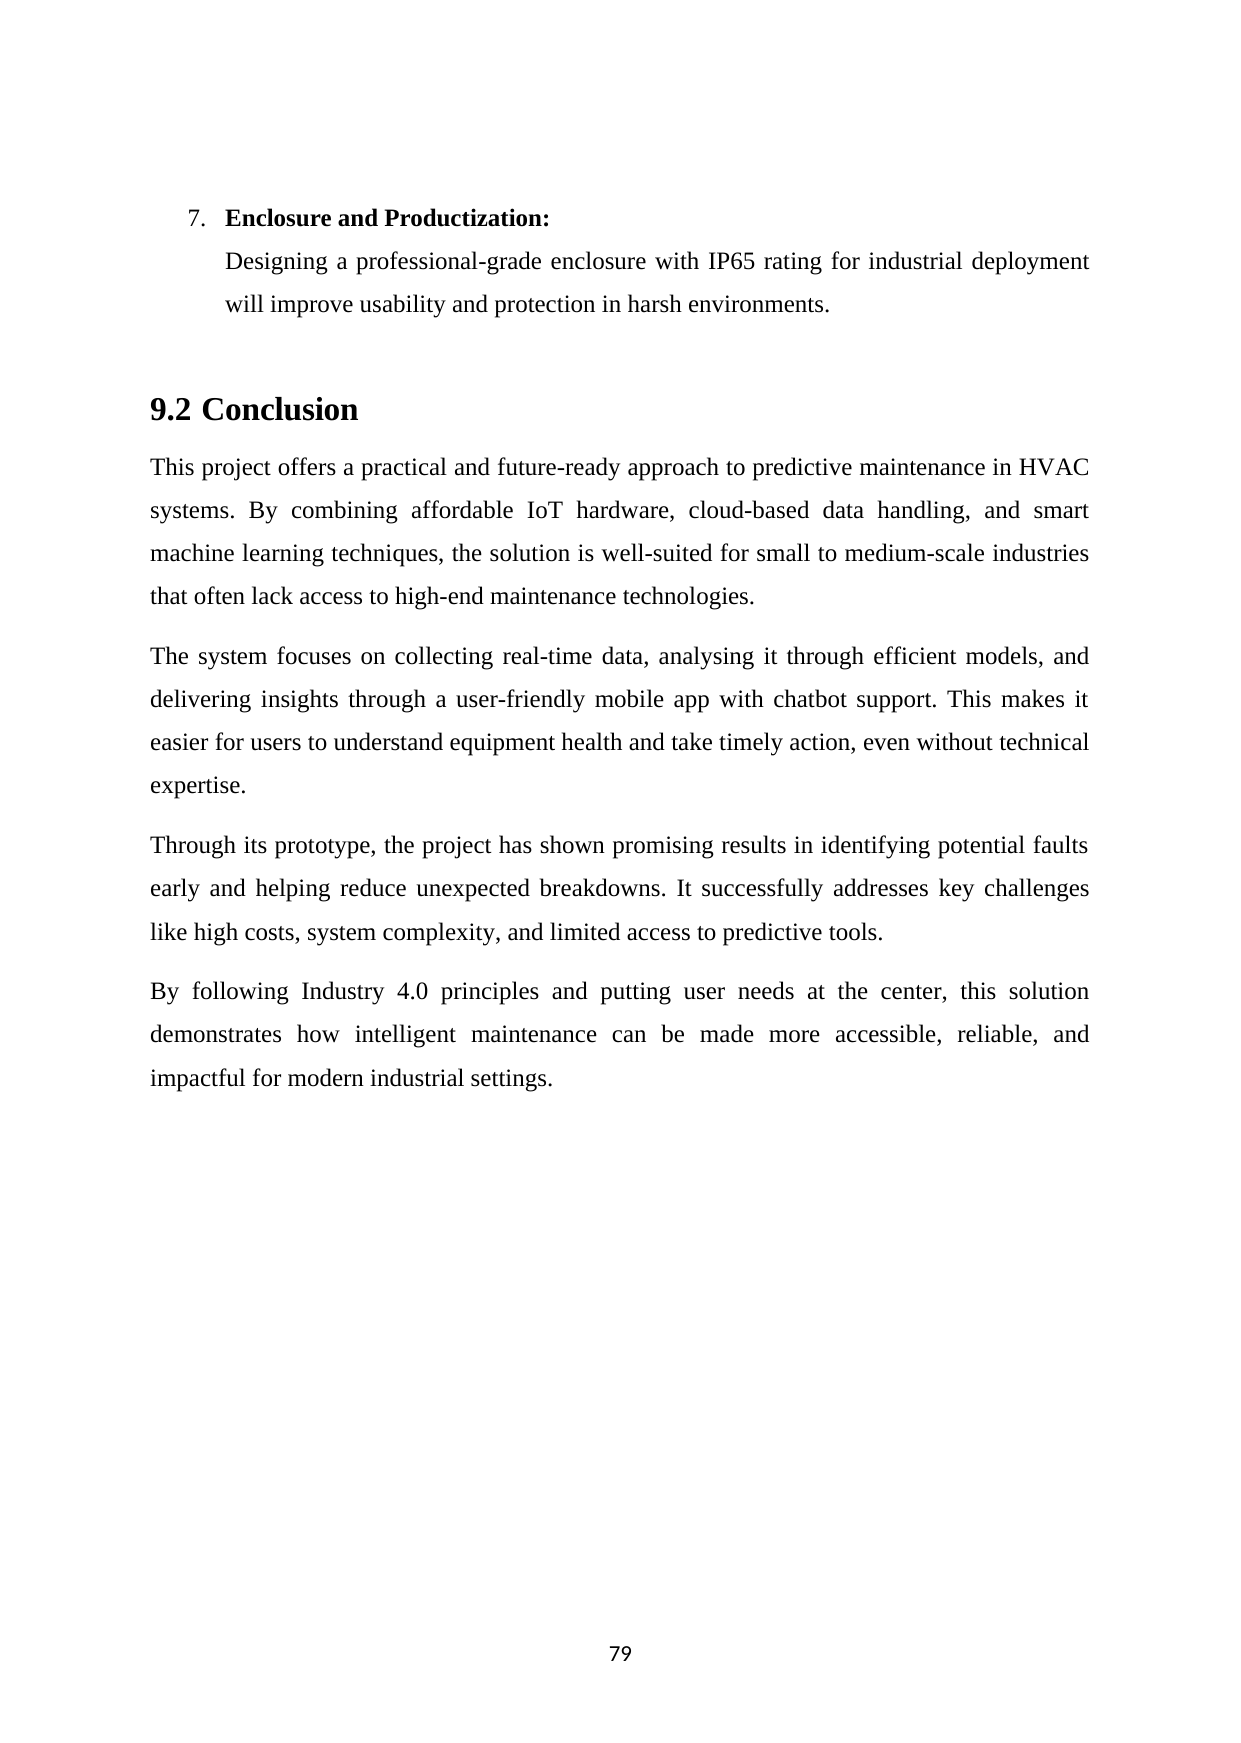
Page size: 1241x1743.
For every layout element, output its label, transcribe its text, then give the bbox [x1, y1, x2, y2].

list Conclusion [150, 389, 1090, 427]
text Through its prototype, the project has shown promising results in identifying potential faults early and helping reduce unexpected breakdowns. It successfully addresses key challenges like high costs, system complexity, and limited access to predictive tools. [150, 830, 1090, 945]
text This project offers a practical and future-ready approach to predictive maintenance in HVAC systems. By combining affordable IoT hardware, cloud-based data handling, and smart machine learning techniques, the solution is well-suited for small to medium-scale industries that often lack access to high-end maintenance technologies. [150, 452, 1090, 610]
text Designing a professional-grade enclosure with IP65 rating for industrial deployment will improve usability and protection in harsh environments. [225, 246, 1090, 318]
text The system focuses on collecting real-time data, analysing it through efficient models, and delivering insights through a user-friendly mobile app with chatbot support. This makes it easier for users to understand equipment health and take timely action, even without technical expertise. [150, 641, 1090, 799]
text By following Industry 4.0 principles and putting user needs at the center, this solution demonstrates how intelligent maintenance can be made more accessible, reliable, and impactful for modern industrial settings. [150, 976, 1090, 1091]
list Enclosure and Productization: [187, 203, 1090, 232]
